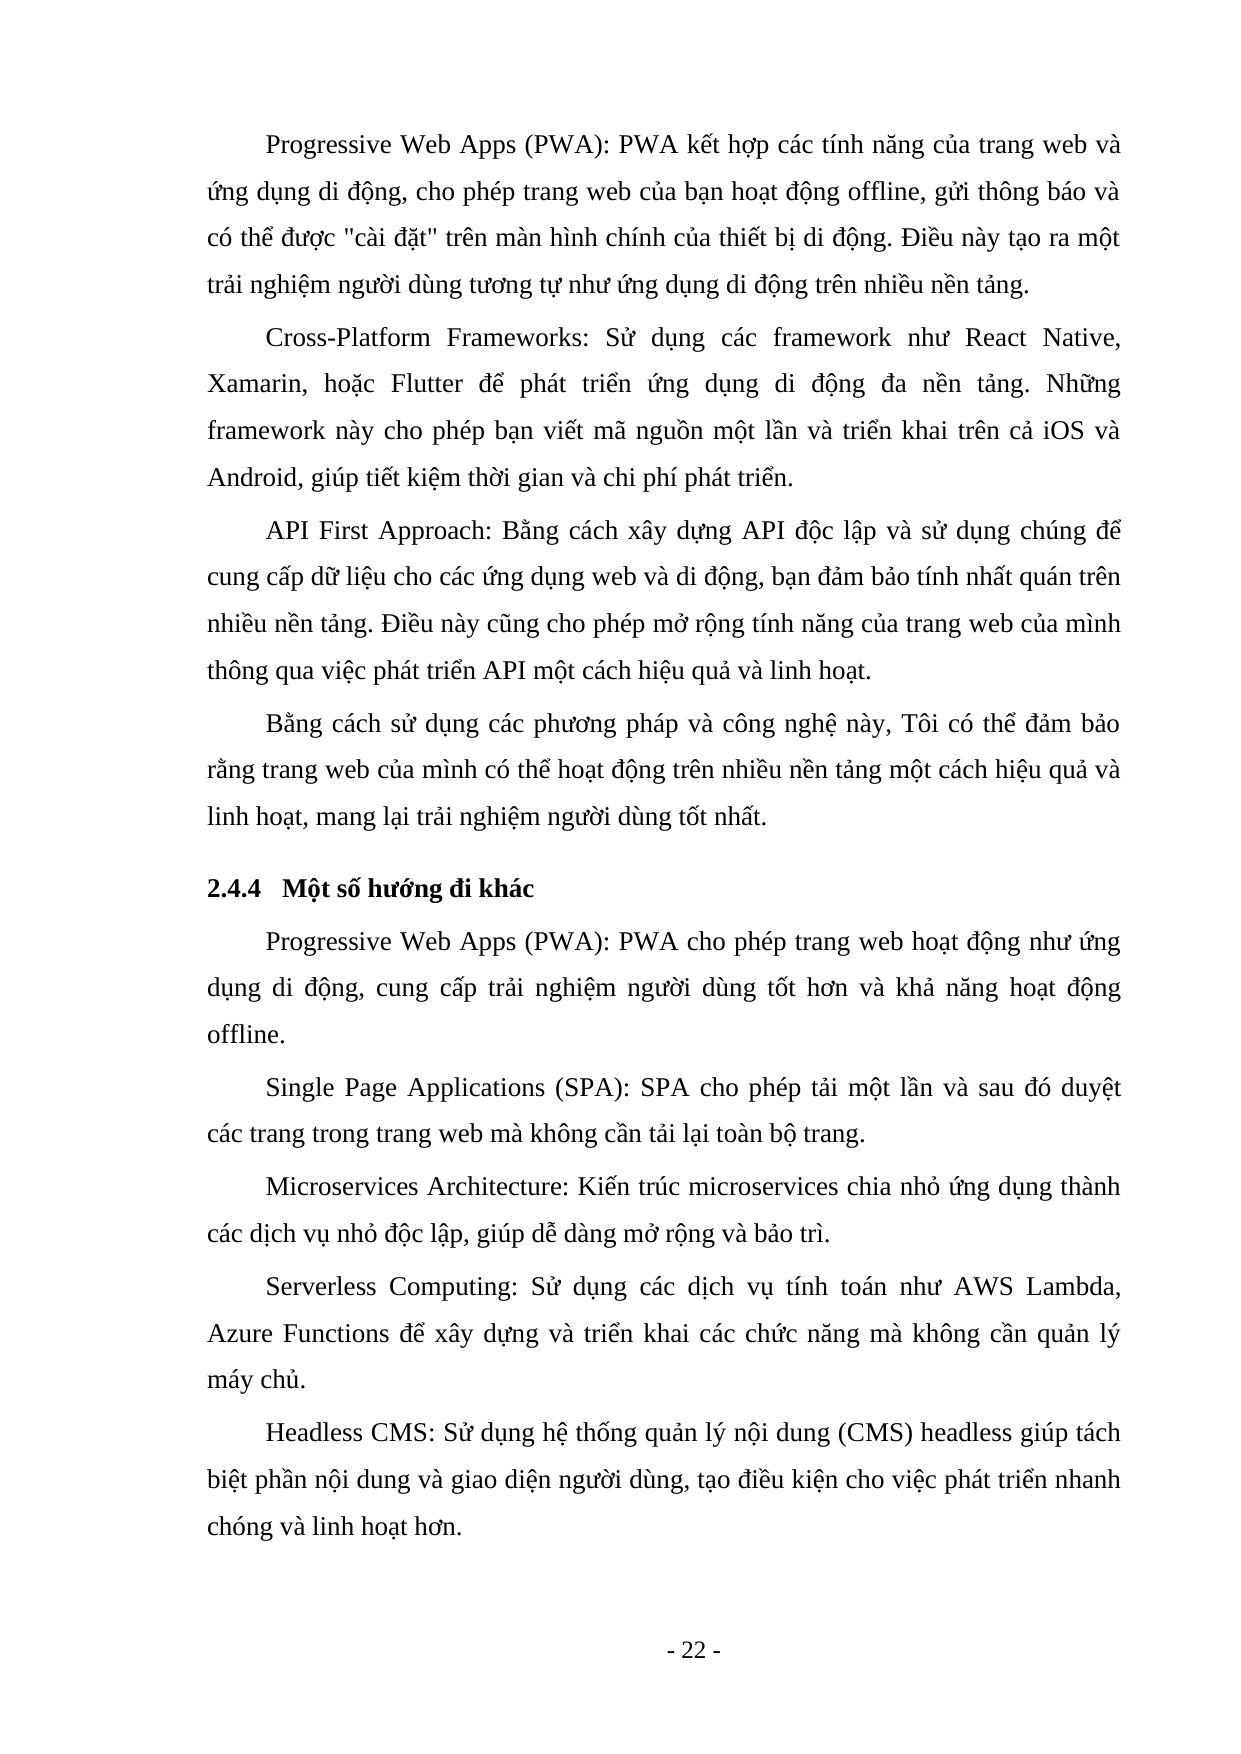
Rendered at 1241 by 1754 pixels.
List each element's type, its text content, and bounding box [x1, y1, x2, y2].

text API First Approach: Bằng cách xây dựng API độc lập và sử dụng chúng để cung cấp dữ liệu cho các ứng dụng web và di động, bạn đảm bảo tính nhất quán trên nhiều nền tảng. Điều này cũng cho phép mở rộng tính năng của trang web của mình thông qua việc phát triển API một cách hiệu quả và linh hoạt. [207, 514, 1122, 685]
text Headless CMS: Sử dụng hệ thống quản lý nội dung (CMS) headless giúp tách biệt phần nội dung và giao diện người dùng, tạo điều kiện cho việc phát triển nhanh chóng và linh hoạt hơn. [207, 1416, 1122, 1541]
text Microservices Architecture: Kiến trúc microservices chia nhỏ ứng dụng thành các dịch vụ nhỏ độc lập, giúp dễ dàng mở rộng và bảo trì. [207, 1170, 1122, 1248]
text Bằng cách sử dụng các phương pháp và công nghệ này, Tôi có thể đảm bảo rằng trang web của mình có thể hoạt động trên nhiều nền tảng một cách hiệu quả và linh hoạt, mang lại trải nghiệm người dùng tốt nhất. [207, 707, 1122, 831]
subtitle Một số hướng đi khác [207, 872, 1122, 903]
text Cross-Platform Frameworks: Sử dụng các framework như React Native, Xamarin, hoặc Flutter để phát triển ứng dụng di động đa nền tảng. Những framework này cho phép bạn viết mã nguồn một lần và triển khai trên cả iOS và Android, giúp tiết kiệm thời gian và chi phí phát triển. [207, 321, 1122, 492]
text Progressive Web Apps (PWA): PWA cho phép trang web hoạt động như ứng dụng di động, cung cấp trải nghiệm người dùng tốt hơn và khả năng hoạt động offline. [207, 924, 1122, 1049]
text Serverless Computing: Sử dụng các dịch vụ tính toán như AWS Lambda, Azure Functions để xây dựng và triển khai các chức năng mà không cần quản lý máy chủ. [207, 1270, 1122, 1394]
text Progressive Web Apps (PWA): PWA kết hợp các tính năng của trang web và ứng dụng di động, cho phép trang web của bạn hoạt động offline, gửi thông báo và có thể được "cài đặt" trên màn hình chính của thiết bị di động. Điều này tạo ra một trải nghiệm người dùng tương tự như ứng dụng di động trên nhiều nền tảng. [207, 128, 1122, 299]
text Single Page Applications (SPA): SPA cho phép tải một lần và sau đó duyệt các trang trong trang web mà không cần tải lại toàn bộ trang. [207, 1071, 1122, 1149]
